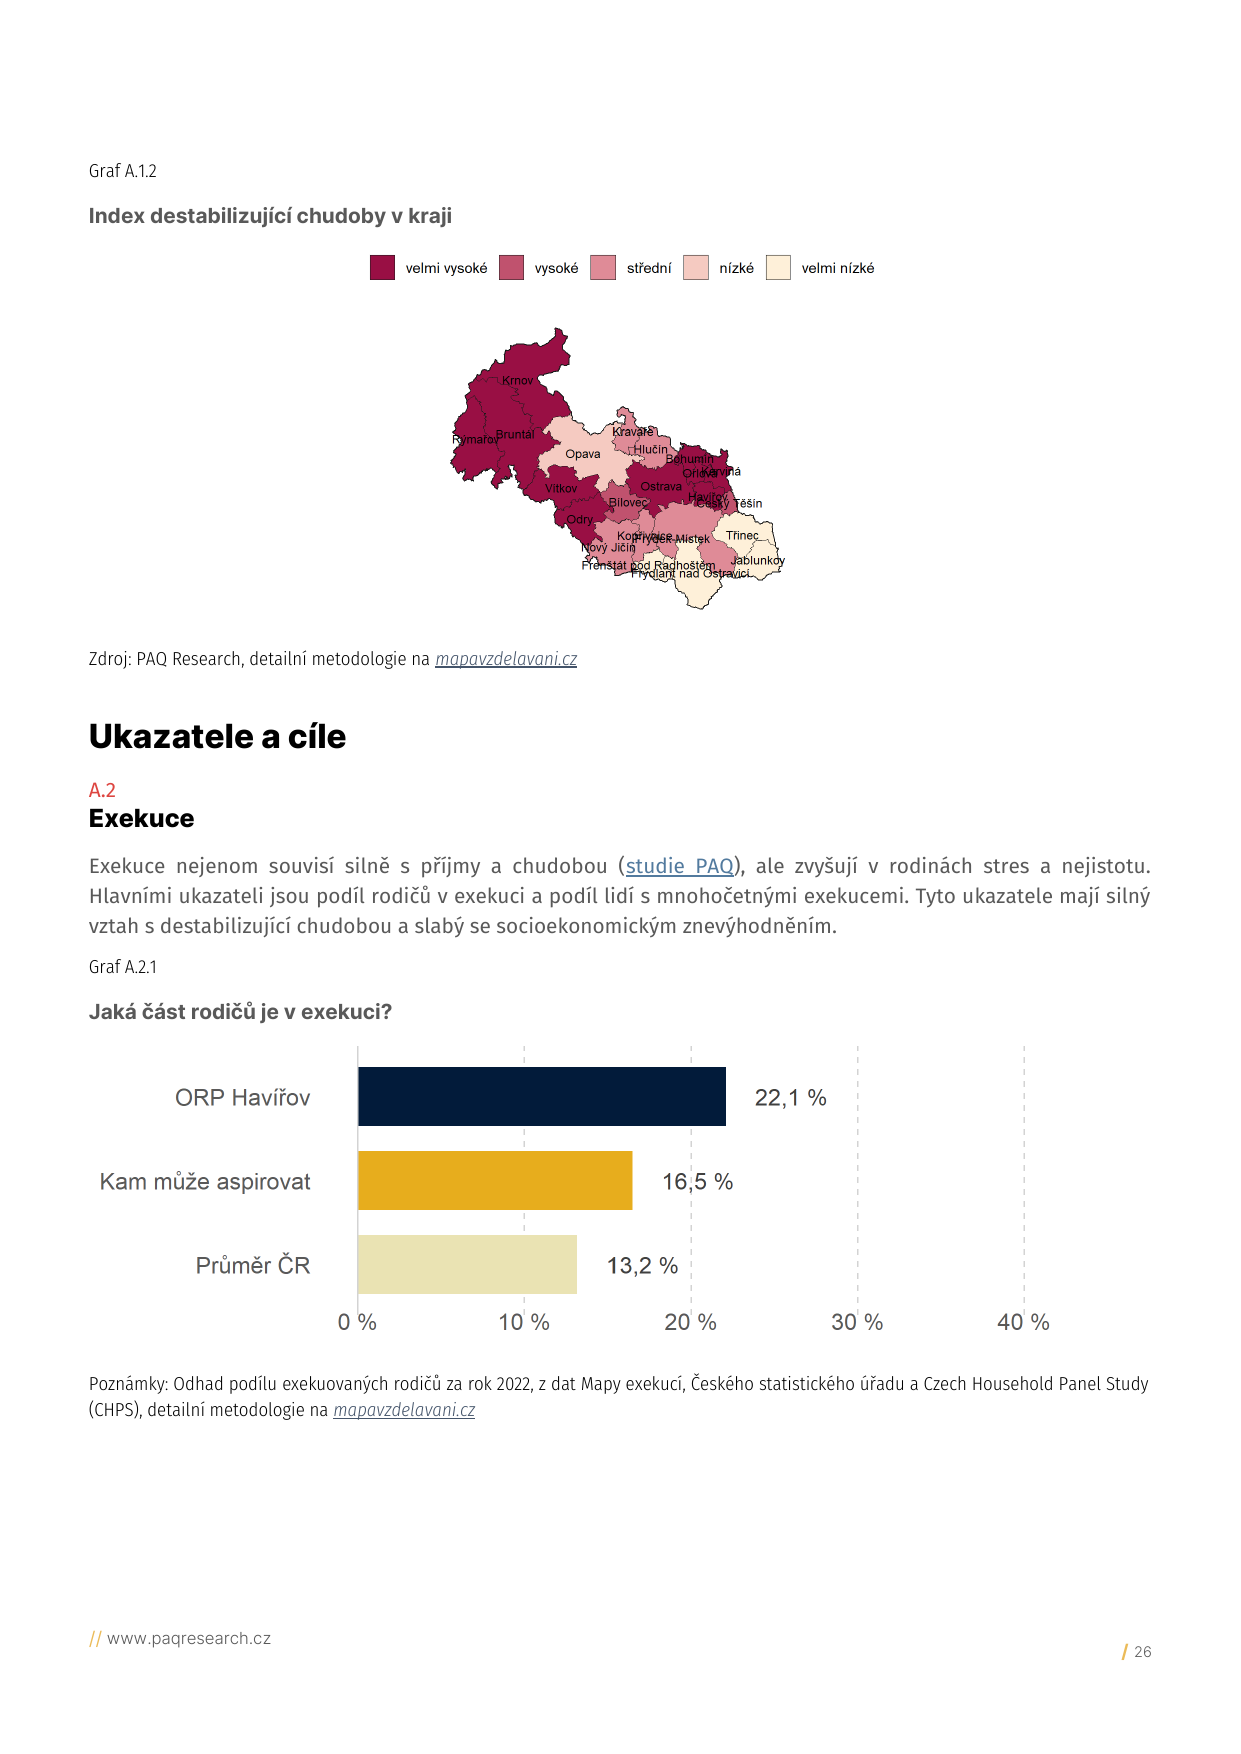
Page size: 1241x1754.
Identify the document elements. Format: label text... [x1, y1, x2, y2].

text A.2 [89, 773, 1152, 803]
picture [88, 228, 1139, 631]
subtitle Ukazatele a cíle [89, 716, 1152, 756]
subtitle Exekuce [89, 803, 1152, 833]
text Zdroj: PAQ Research, detailní metodologie na mapavzdelavani.cz [89, 647, 1152, 670]
text Jaká část rodičů je v exekuci? [89, 994, 1152, 1024]
text Graf A.1.2 [89, 160, 1152, 183]
picture [88, 1024, 1139, 1356]
text Poznámky: Odhad podílu exekuovaných rodičů za rok 2022, z dat Mapy exekucí, Českého statistického úřadu a Czech Household Panel Study (CHPS), detailní metodologie na mapavzdelavani.cz [89, 1373, 1152, 1421]
text Graf A.2.1 [89, 956, 1152, 978]
text Index destabilizující chudoby v kraji [89, 198, 1152, 229]
text Exekuce nejenom souvisí silně s příjmy a chudobou (studie PAQ), ale zvyšují v rodinách stres a nejistotu. Hlavními ukazateli jsou podíl rodičů v exekuci a podíl lidí s mnohočetnými exekucemi. Tyto ukazatele mají silný vztah s destabilizující chudobou a slabý se socioekonomickým znevýhodněním. [89, 849, 1152, 939]
